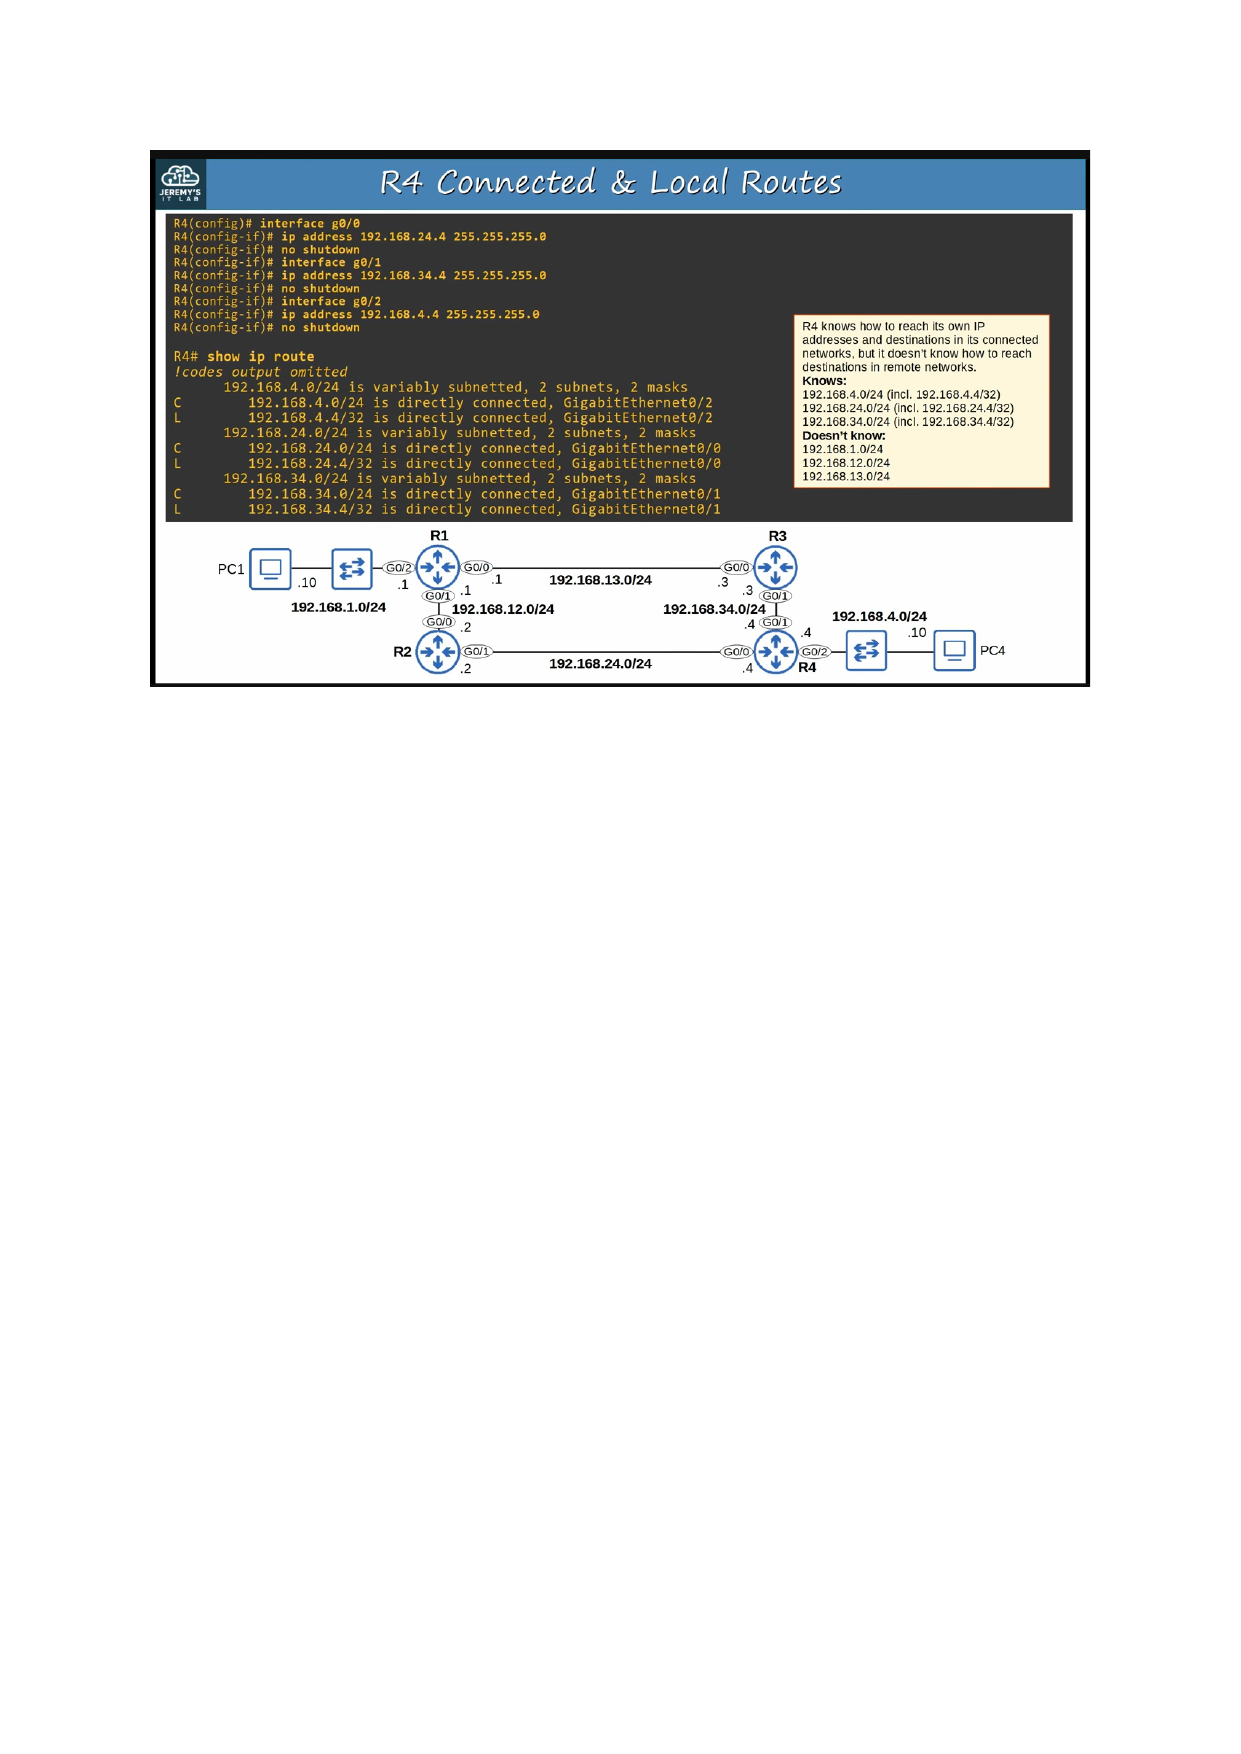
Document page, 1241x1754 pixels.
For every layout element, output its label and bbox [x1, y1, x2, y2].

picture [150, 150, 1091, 687]
